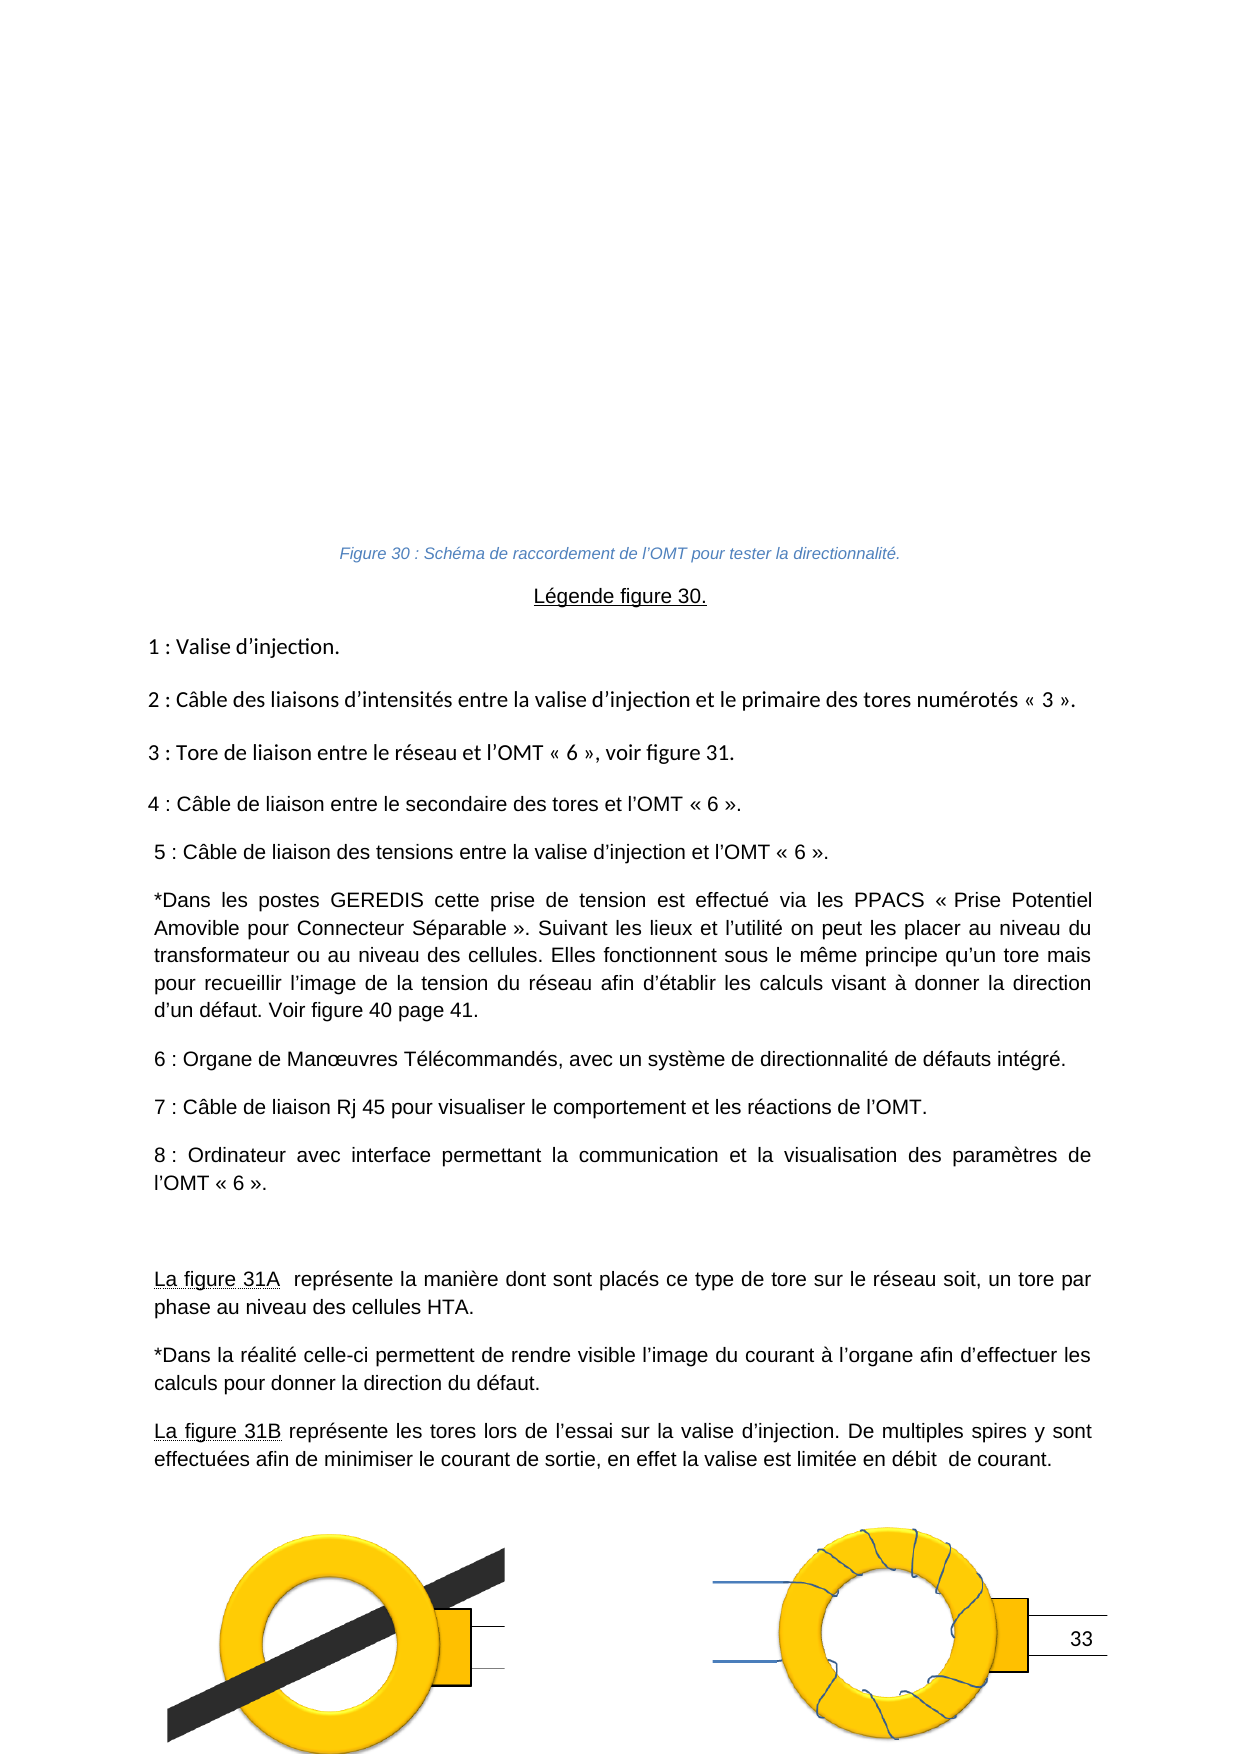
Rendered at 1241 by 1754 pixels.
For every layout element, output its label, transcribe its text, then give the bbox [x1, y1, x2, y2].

text Légende figure 30. [148, 584, 1093, 608]
text 5 : Câble de liaison des tensions entre la valise d’injection et l’OMT « 6 ». [154, 840, 1093, 864]
text 7 : Câble de liaison Rj 45 pour visualiser le comportement et les réactions de l’OMT. [154, 1095, 1093, 1119]
picture [167, 1520, 505, 1754]
picture [712, 1520, 1108, 1749]
text 2 : Câble des liaisons d’intensités entre la valise d’injection et le primaire des tores numérotés « 3 ». [148, 685, 1093, 713]
text 4 : Câble de liaison entre le secondaire des tores et l’OMT « 6 ». [148, 791, 1093, 815]
text *Dans les postes GEREDIS cette prise de tension est effectué via les PPACS « Prise Potentiel Amovible pour Connecteur Séparable ». Suivant les lieux et l’utilité on peut les placer au niveau du transformateur ou au niveau des cellules. Elles fonctionnent sous le même principe qu’un tore mais pour recueillir l’image de la tension du réseau afin d’établir les calculs visant à donner la direction d’un défaut. Voir figure 40 page 41. [154, 888, 1093, 1022]
text 1 : Valise d’injection. [148, 632, 1093, 660]
text Figure 30 : Schéma de raccordement de l’OMT pour tester la directionnalité. [148, 544, 1093, 563]
text La figure 31A représente la manière dont sont placés ce type de tore sur le réseau soit, un tore par phase au niveau des cellules HTA. [154, 1267, 1093, 1319]
text 3 : Tore de liaison entre le réseau et l’OMT « 6 », voir figure 31. [148, 738, 1093, 766]
text La figure 31B représente les tores lors de l’essai sur la valise d’injection. De multiples spires y sont effectuées afin de minimiser le courant de sortie, en effet la valise est limitée en débit de courant. [154, 1419, 1093, 1470]
text 6 : Organe de Manœuvres Télécommandés, avec un système de directionnalité de défauts intégré. [154, 1046, 1093, 1070]
text *Dans la réalité celle-ci permettent de rendre visible l’image du courant à l’organe afin d’effectuer les calculs pour donner la direction du défaut. [154, 1343, 1093, 1394]
text 8 : Ordinateur avec interface permettant la communication et la visualisation des paramètres de l’OMT « 6 ». [154, 1143, 1093, 1194]
